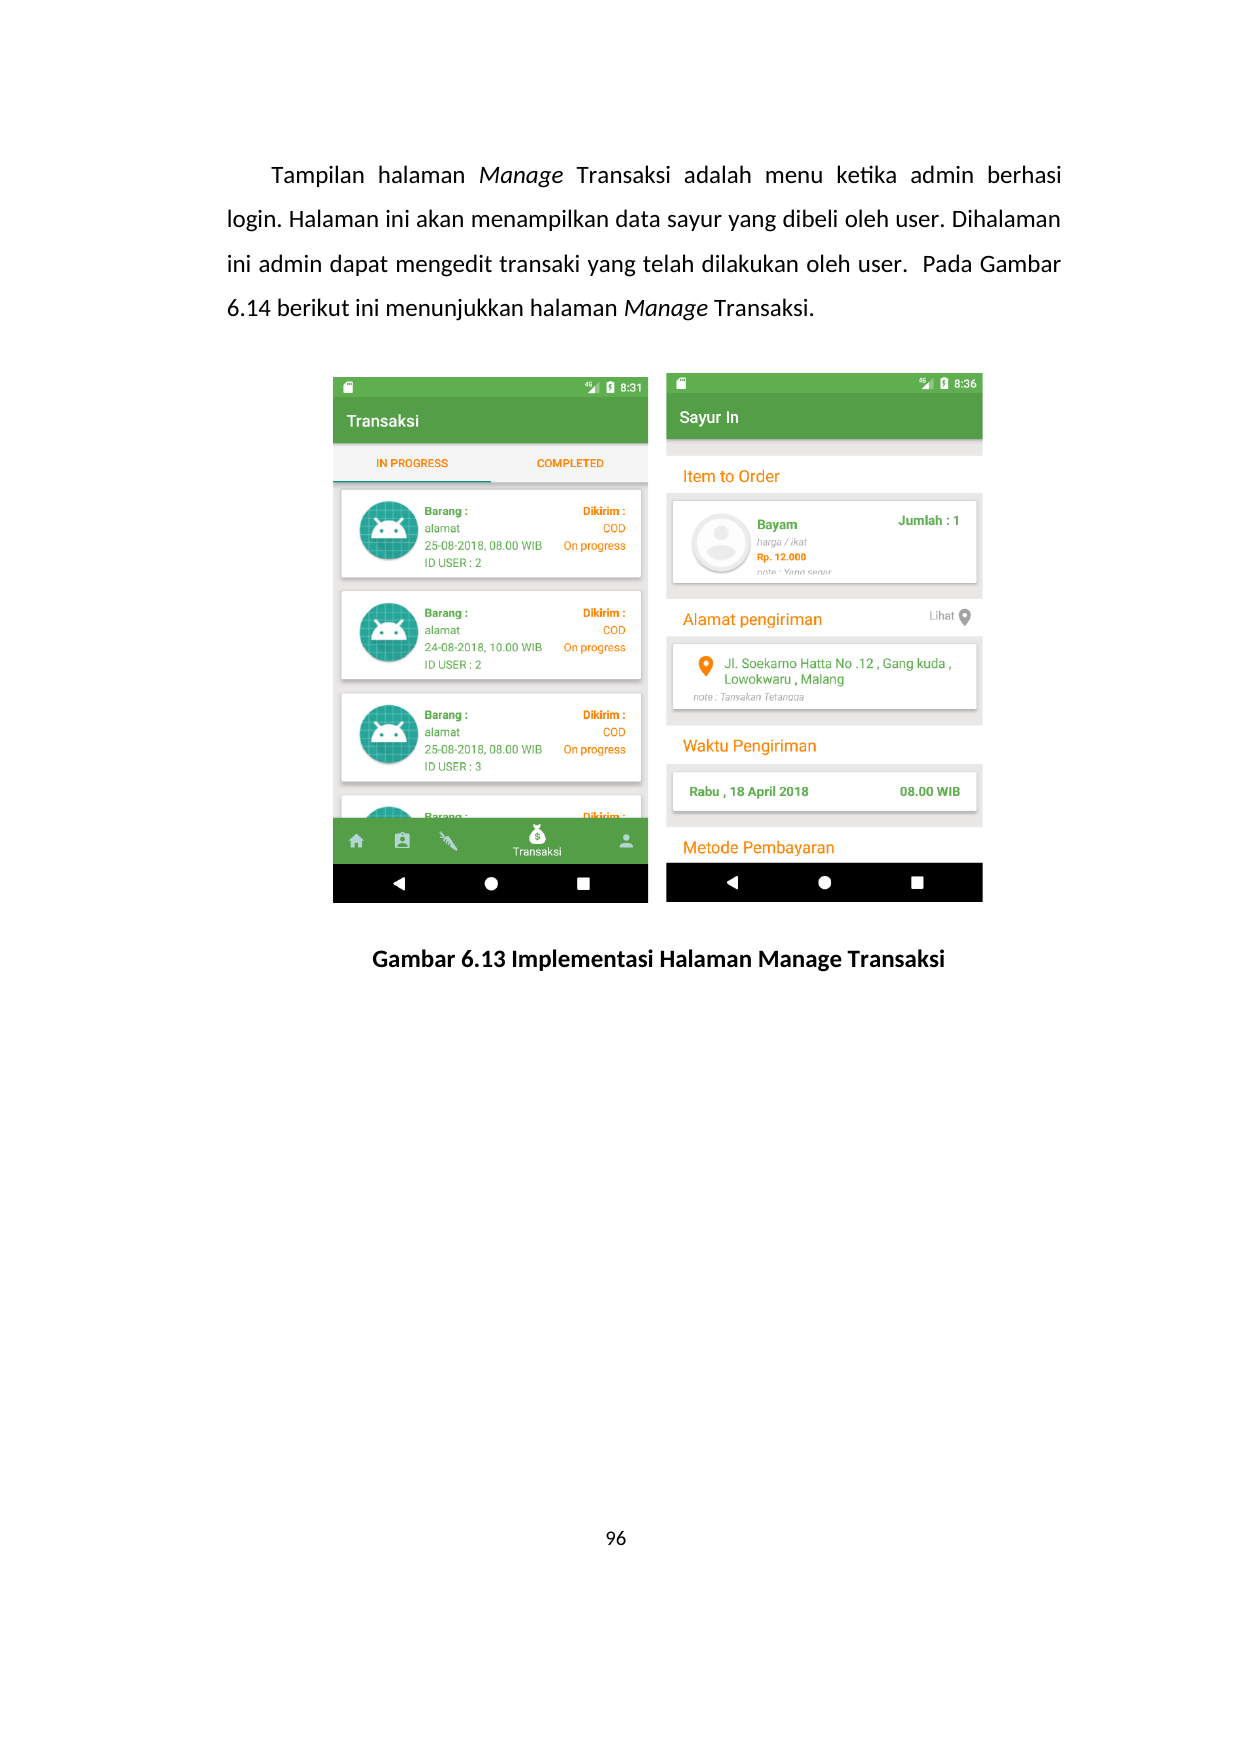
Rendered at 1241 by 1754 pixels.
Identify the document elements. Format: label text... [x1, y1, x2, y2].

picture [666, 373, 983, 902]
picture [333, 377, 649, 903]
text Tampilan halaman Manage Transaksi adalah menu ketika admin berhasi login. Halaman ini akan menampilkan data sayur yang dibeli oleh user. Dihalaman ini admin dapat mengedit transaki yang telah dilakukan oleh user. Pada Gambar 6.14 berikut ini menunjukkan halaman Manage Transaksi. [227, 159, 1062, 323]
subtitle Gambar 6.13 Implementasi Halaman Manage Transaksi [226, 943, 1092, 974]
